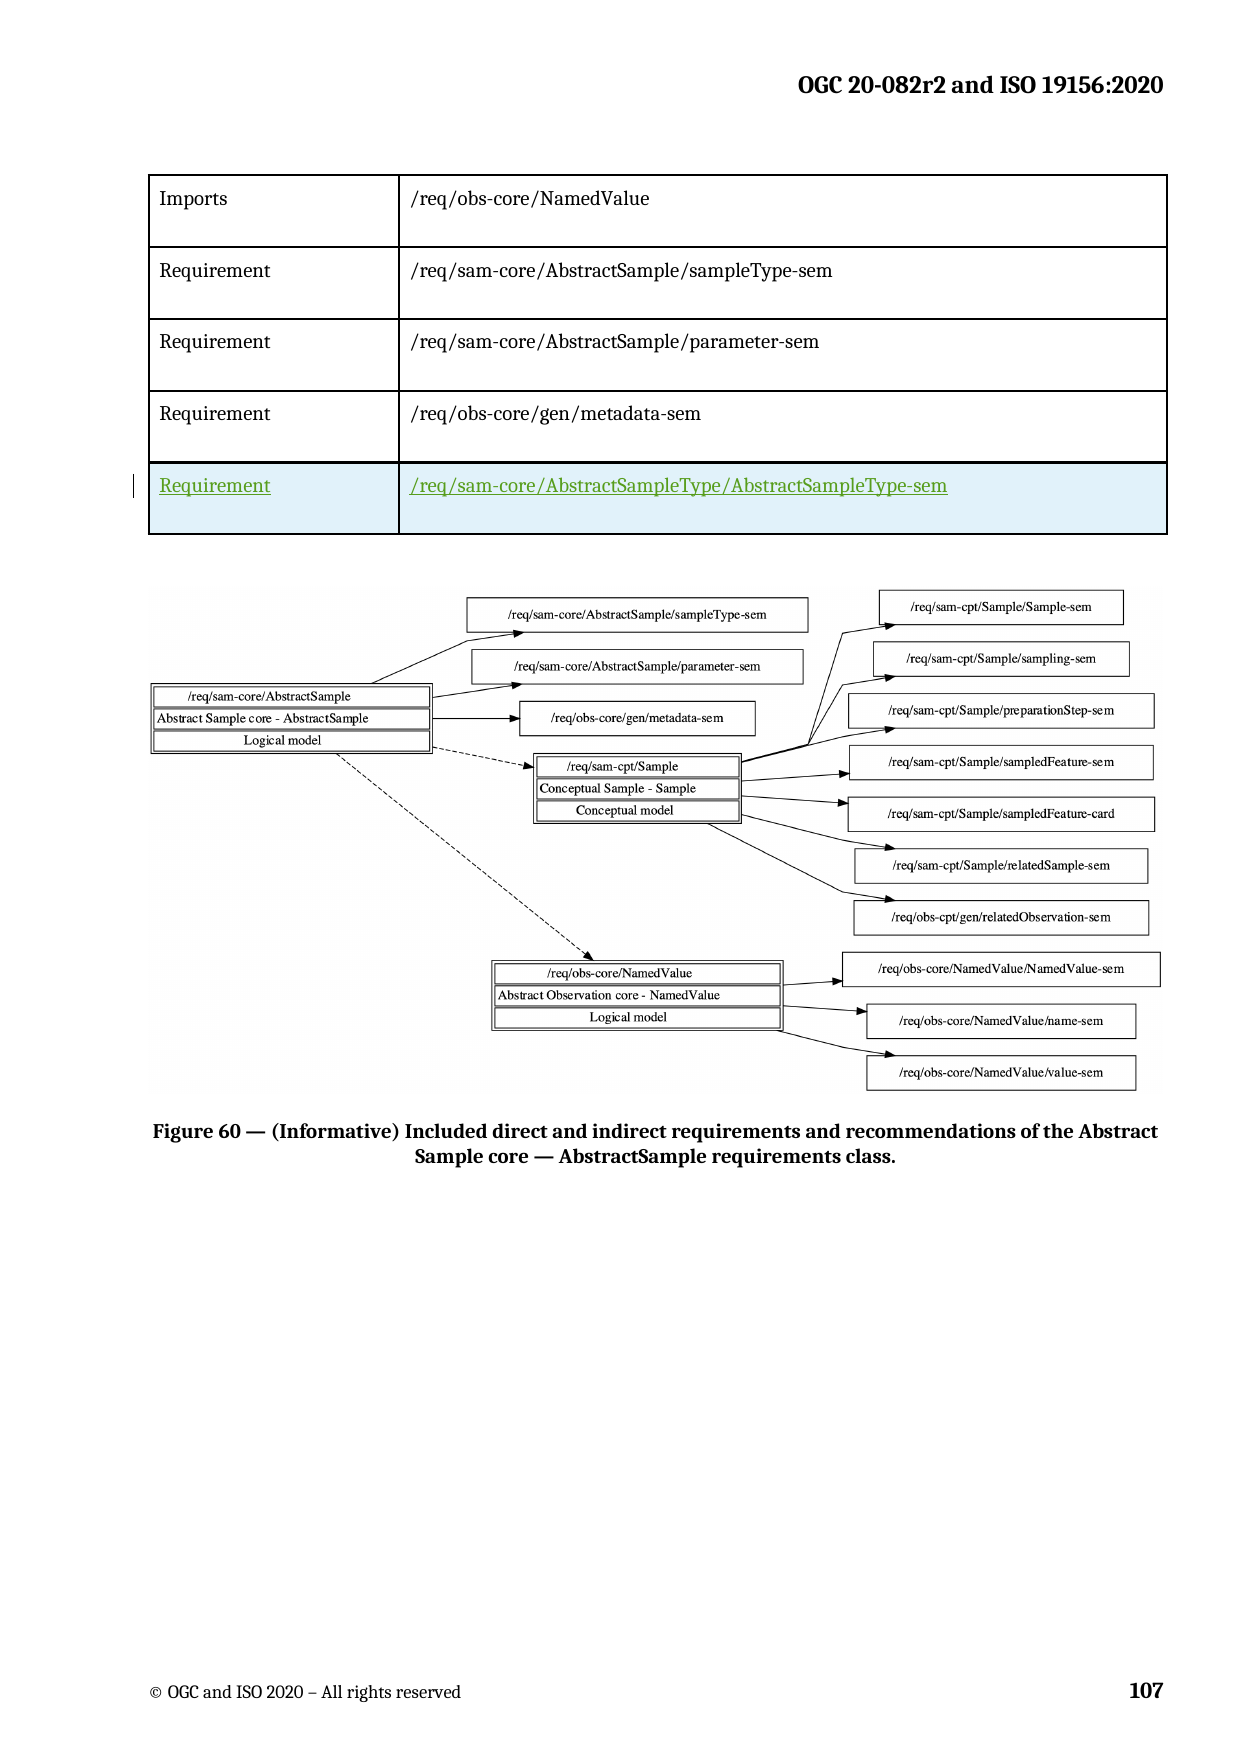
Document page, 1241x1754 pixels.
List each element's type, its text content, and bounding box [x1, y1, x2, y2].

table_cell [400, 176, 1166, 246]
picture [147, 586, 1164, 1094]
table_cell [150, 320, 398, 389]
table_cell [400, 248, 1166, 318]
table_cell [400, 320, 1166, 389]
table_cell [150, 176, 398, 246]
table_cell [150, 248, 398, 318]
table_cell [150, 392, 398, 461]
text Figure 60 — (Informative) Included direct and indirect requirements and recommendations of the Abstract Sample core — AbstractSample requirements class. [148, 1118, 1163, 1168]
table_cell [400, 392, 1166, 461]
